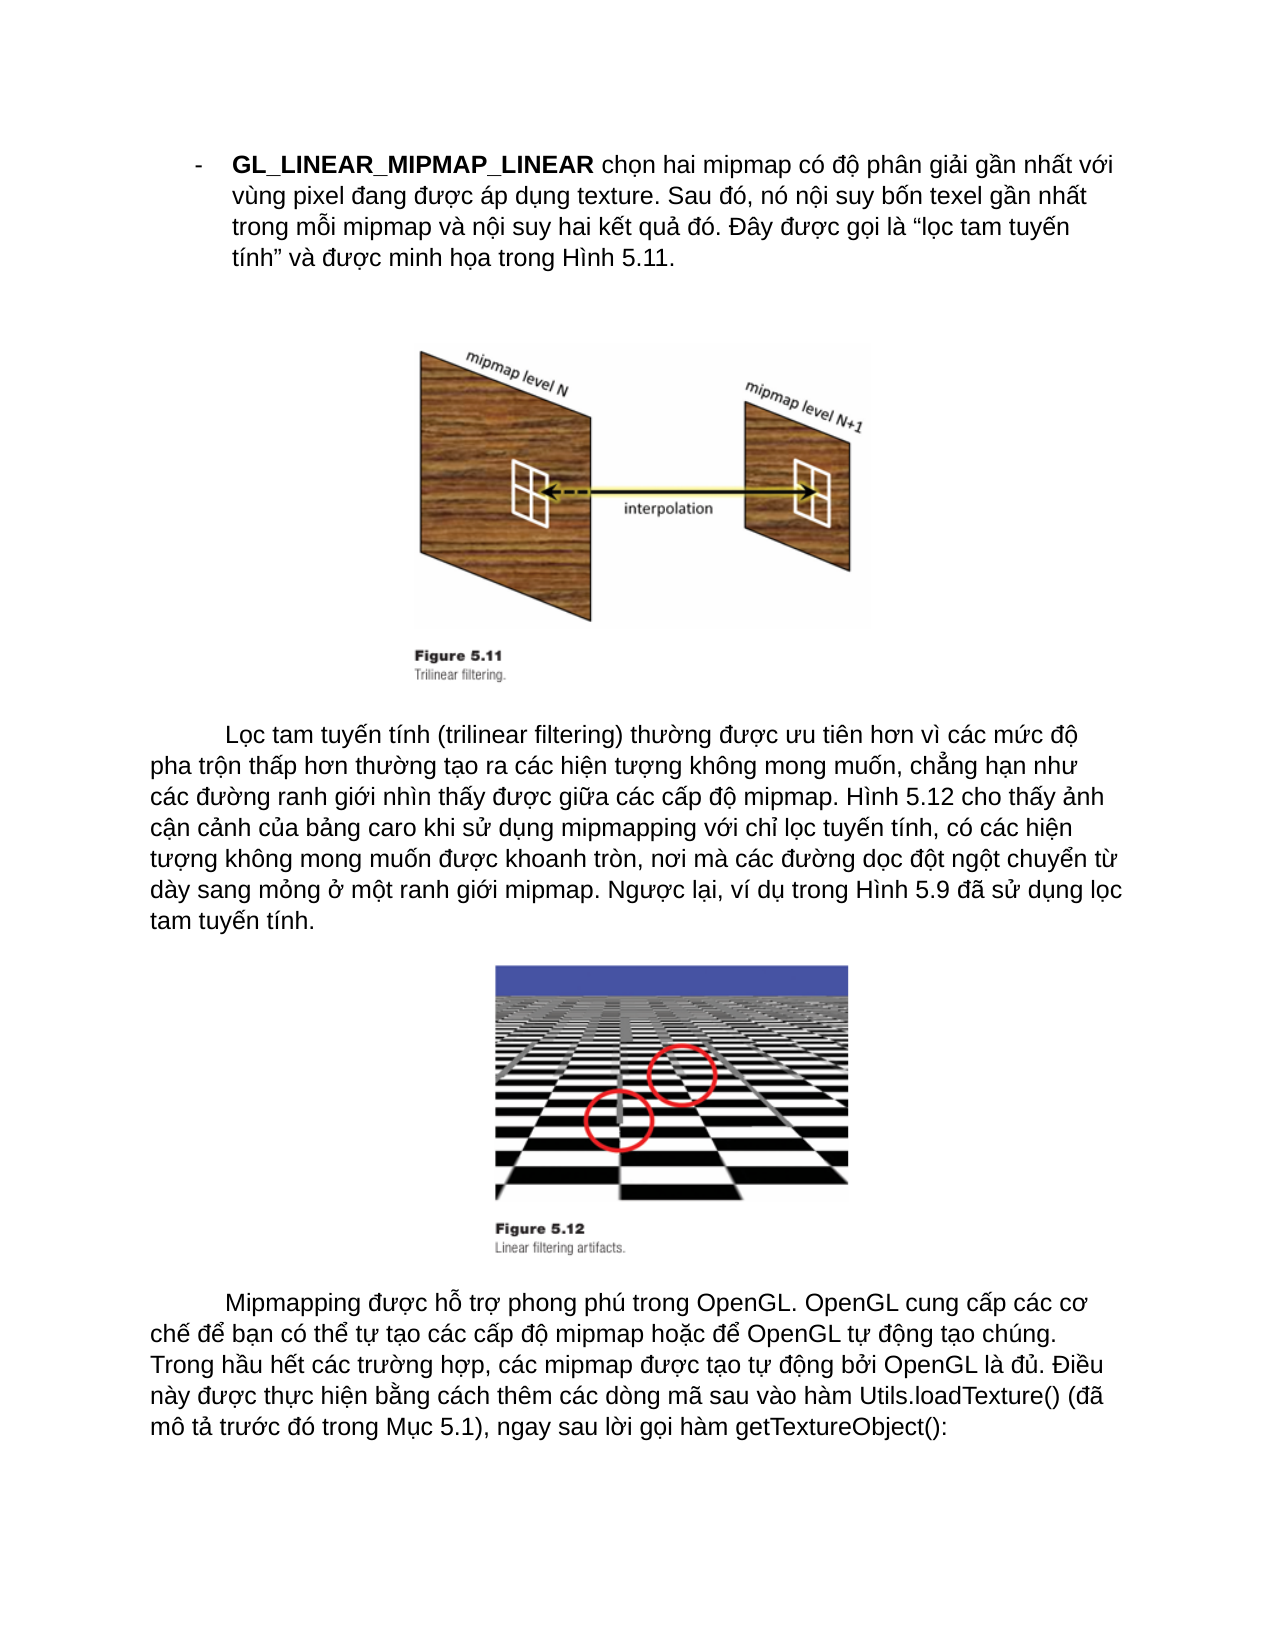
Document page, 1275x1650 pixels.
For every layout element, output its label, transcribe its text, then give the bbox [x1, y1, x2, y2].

text Mipmapping được hỗ trợ phong phú trong OpenGL. OpenGL cung cấp các cơ chế để bạn có thể tự tạo các cấp độ mipmap hoặc để OpenGL tự động tạo chúng. Trong hầu hết các trường hợp, các mipmap được tạo tự động bởi OpenGL là đủ. Điều này được thực hiện bằng cách thêm các dòng mã sau vào hàm Utils.loadTexture() (đã mô tả trước đó trong Mục 5.1), ngay sau lời gọi hàm getTextureObject(): [150, 1287, 1125, 1440]
picture [488, 953, 862, 1269]
text Lọc tam tuyến tính (trilinear filtering) thường được ưu tiên hơn vì các mức độ pha trộn thấp hơn thường tạo ra các hiện tượng không mong muốn, chẳng hạn như các đường ranh giới nhìn thấy được giữa các cấp độ mipmap. Hình 5.12 cho thấy ảnh cận cảnh của bảng caro khi sử dụng mipmapping với chỉ lọc tuyến tính, có các hiện tượng không mong muốn được khoanh tròn, nơi mà các đường dọc đột ngột chuyển từ dày sang mỏng ở một ranh giới mipmap. Ngược lại, ví dụ trong Hình 5.9 đã sử dụng lọc tam tuyến tính. [150, 719, 1125, 934]
picture [371, 321, 904, 701]
list GL_LINEAR_MIPMAP_LINEAR chọn hai mipmap có độ phân giải gần nhất với vùng pixel đang được áp dụng texture. Sau đó, nó nội suy bốn texel gần nhất trong mỗi mipmap và nội suy hai kết quả đó. Đây được gọi là “lọc tam tuyến tính” và được minh họa trong Hình 5.11. [194, 150, 1125, 272]
